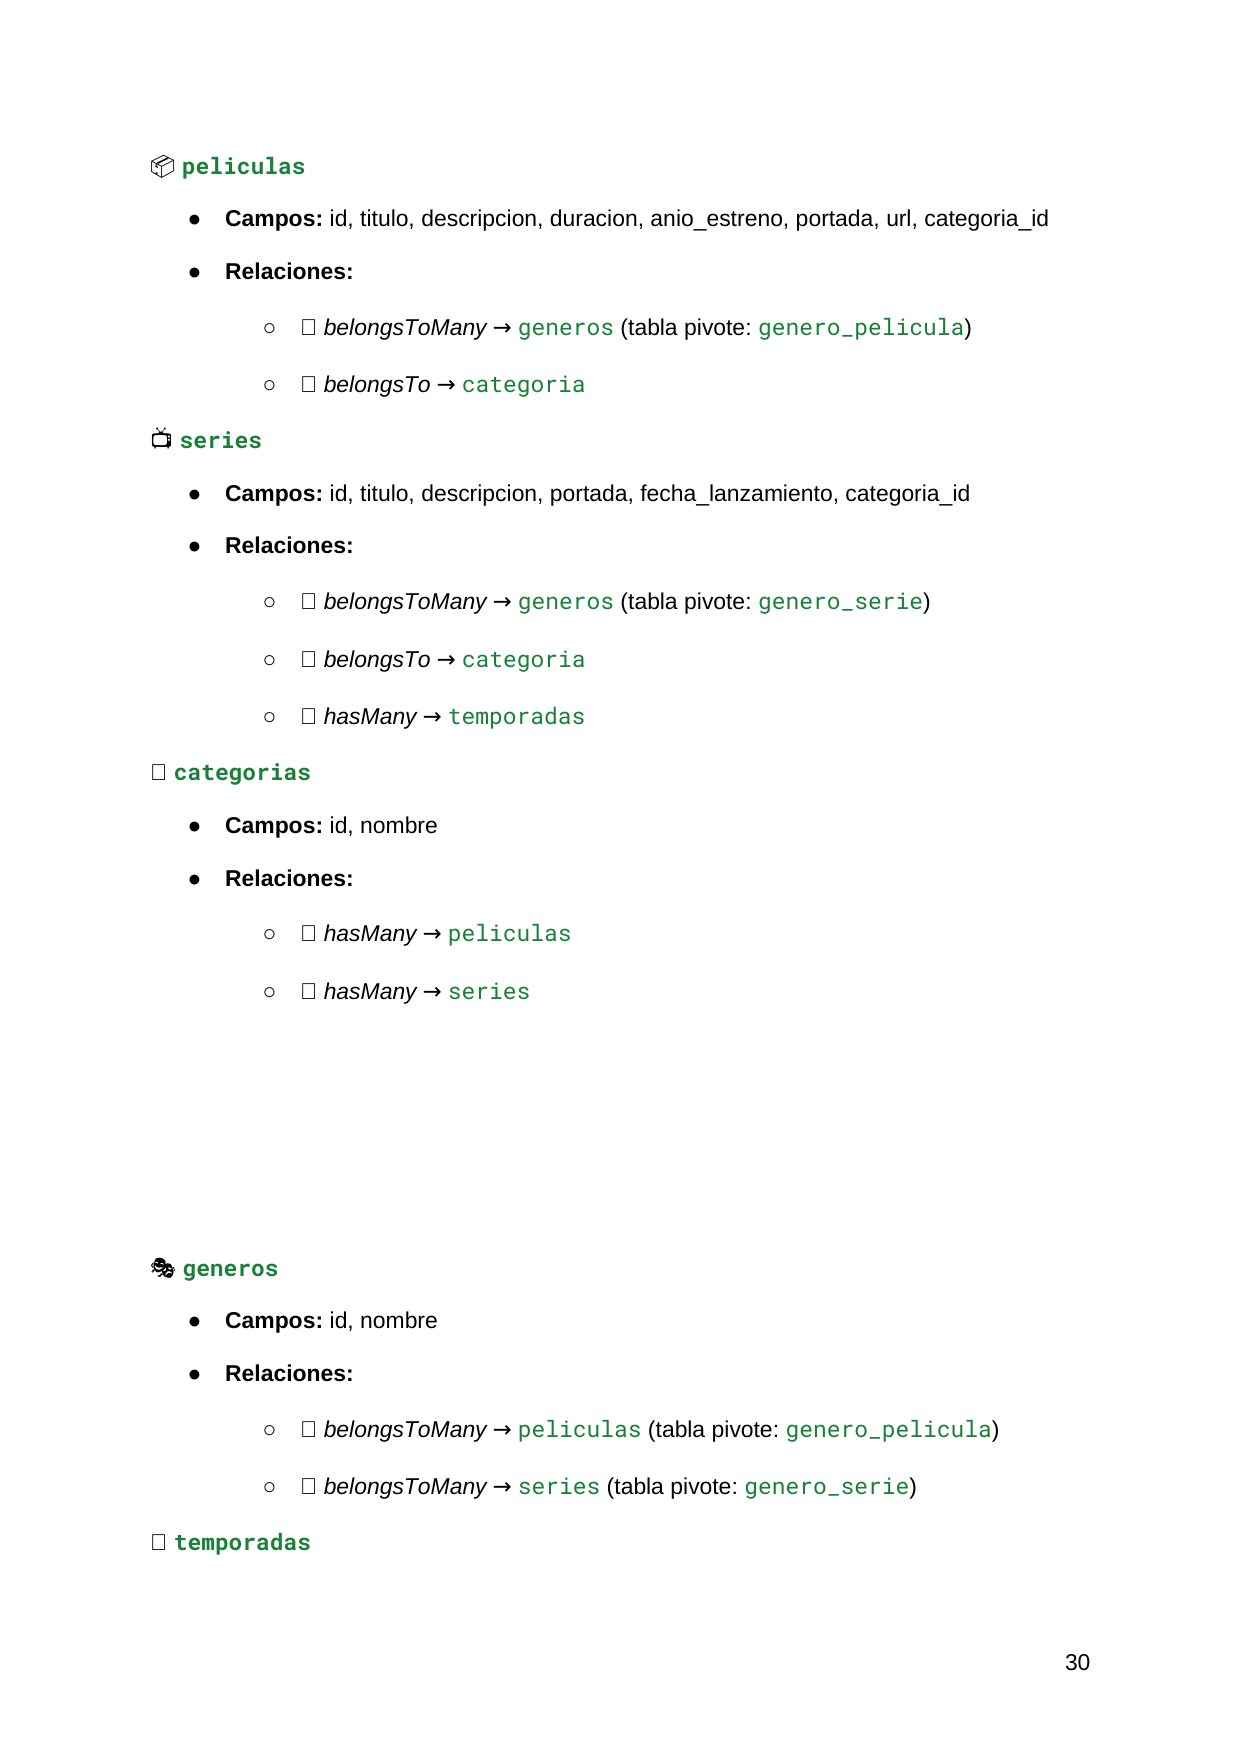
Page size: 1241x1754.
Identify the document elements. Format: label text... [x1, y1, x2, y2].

list Relaciones: [187, 258, 1090, 311]
list Relaciones: [187, 532, 1090, 585]
list 🔁 belongsToMany → generos (tabla pivote: genero_pelicula) [262, 311, 1090, 368]
list Campos: id, nombre [187, 812, 1090, 864]
list Campos: id, titulo, descripcion, duracion, anio_estreno, portada, url, categoria_id [187, 205, 1090, 258]
subtitle 📆 temporadas [150, 1526, 1090, 1557]
list Relaciones: [187, 1360, 1090, 1412]
list Campos: id, titulo, descripcion, portada, fecha_lanzamiento, categoria_id [187, 480, 1090, 532]
list 🔁 hasMany → temporadas [262, 700, 1090, 732]
list 🔁 belongsTo → categoria [262, 643, 1090, 700]
list 🔁 belongsTo → categoria [262, 368, 1090, 399]
list Relaciones: [187, 864, 1090, 917]
list 🔁 belongsToMany → generos (tabla pivote: genero_serie) [262, 585, 1090, 643]
list 🔁 belongsToMany → series (tabla pivote: genero_serie) [262, 1470, 1090, 1501]
list 🔁 belongsToMany → peliculas (tabla pivote: genero_pelicula) [262, 1412, 1090, 1470]
list 🔁 hasMany → series [262, 975, 1090, 1006]
list 🔁 hasMany → peliculas [262, 917, 1090, 975]
subtitle 🎭 generos [150, 1252, 1090, 1282]
subtitle 📺 series [150, 424, 1090, 455]
subtitle 📦 peliculas [150, 150, 1090, 180]
subtitle 📂 categorias [150, 757, 1090, 787]
list Campos: id, nombre [187, 1307, 1090, 1360]
